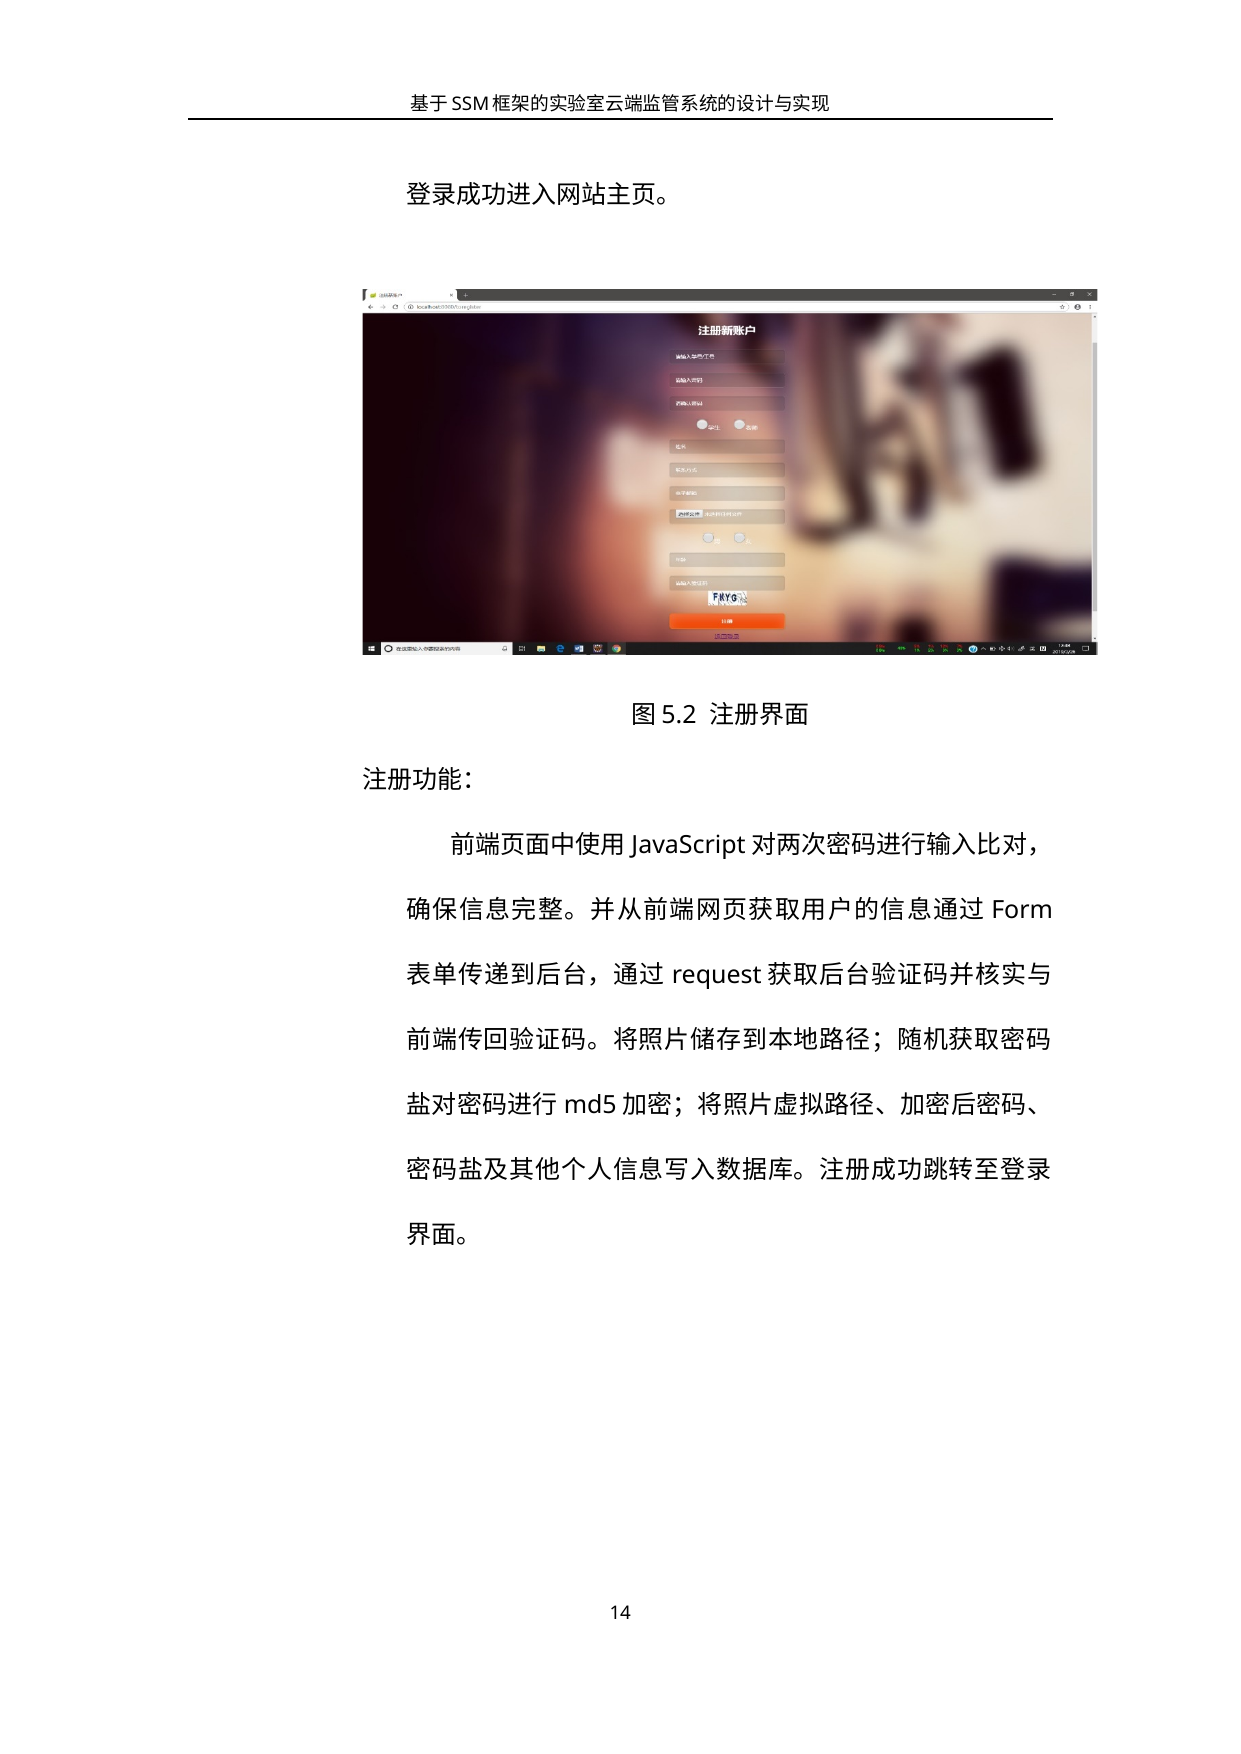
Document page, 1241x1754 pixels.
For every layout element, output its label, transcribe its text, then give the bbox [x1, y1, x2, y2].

list 注册功能： [362, 745, 1053, 810]
list 图5.2 注册界面 [581, 680, 1053, 745]
list 前端页面中使用JavaScript对两次密码进行输入比对，确保信息完整。并从前端网页获取用户的信息通过Form表单传递到后台，通过request获取后台验证码并核实与前端传回验证码。将照片储存到本地路径；随机获取密码盐对密码进行md5加密；将照片虚拟路径、加密后密码、密码盐及其他个人信息写入数据库。注册成功跳转至登录界面。 [406, 810, 1053, 1265]
picture [362, 289, 1098, 655]
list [406, 160, 1053, 225]
